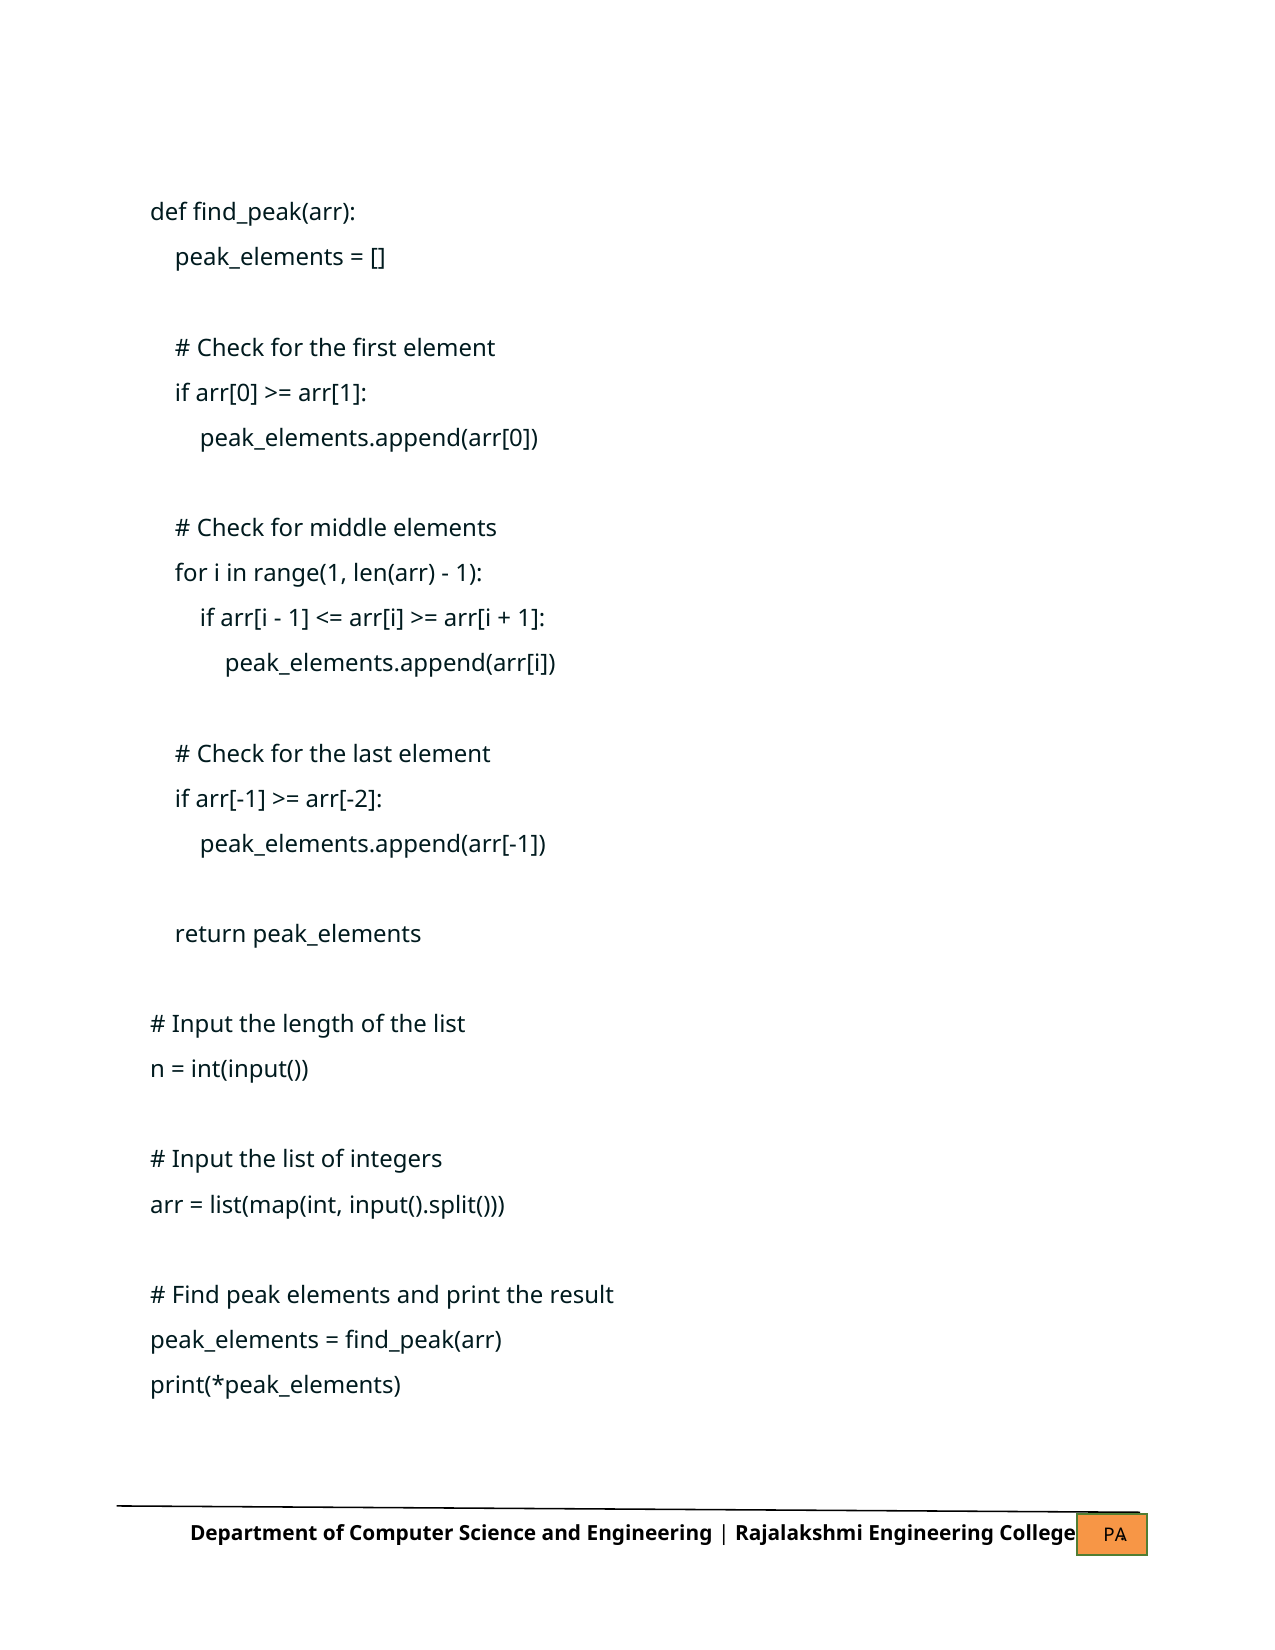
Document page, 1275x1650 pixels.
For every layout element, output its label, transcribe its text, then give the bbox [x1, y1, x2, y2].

text # Check for middle elements [150, 511, 1125, 543]
text peak_elements = [] [150, 240, 1125, 273]
text # Input the list of integers [150, 1142, 1125, 1175]
text # Check for the last element [150, 736, 1125, 769]
text if arr[i - 1] <= arr[i] >= arr[i + 1]: [150, 601, 1125, 634]
text return peak_elements [150, 917, 1125, 949]
text for i in range(1, len(arr) - 1): [150, 556, 1125, 588]
text def find_peak(arr): [150, 195, 1125, 228]
text arr = list(map(int, input().split())) [150, 1187, 1125, 1220]
text # Check for the first element [150, 330, 1125, 363]
text if arr[-1] >= arr[-2]: [150, 781, 1125, 814]
text n = int(input()) [150, 1052, 1125, 1085]
text peak_elements = find_peak(arr) [150, 1323, 1125, 1355]
text peak_elements.append(arr[-1]) [150, 827, 1125, 859]
text if arr[0] >= arr[1]: [150, 376, 1125, 408]
text peak_elements.append(arr[i]) [150, 646, 1125, 679]
text # Find peak elements and print the result [150, 1278, 1125, 1310]
text print(*peak_elements) [150, 1368, 1125, 1400]
text # Input the length of the list [150, 1007, 1125, 1039]
text peak_elements.append(arr[0]) [150, 421, 1125, 453]
